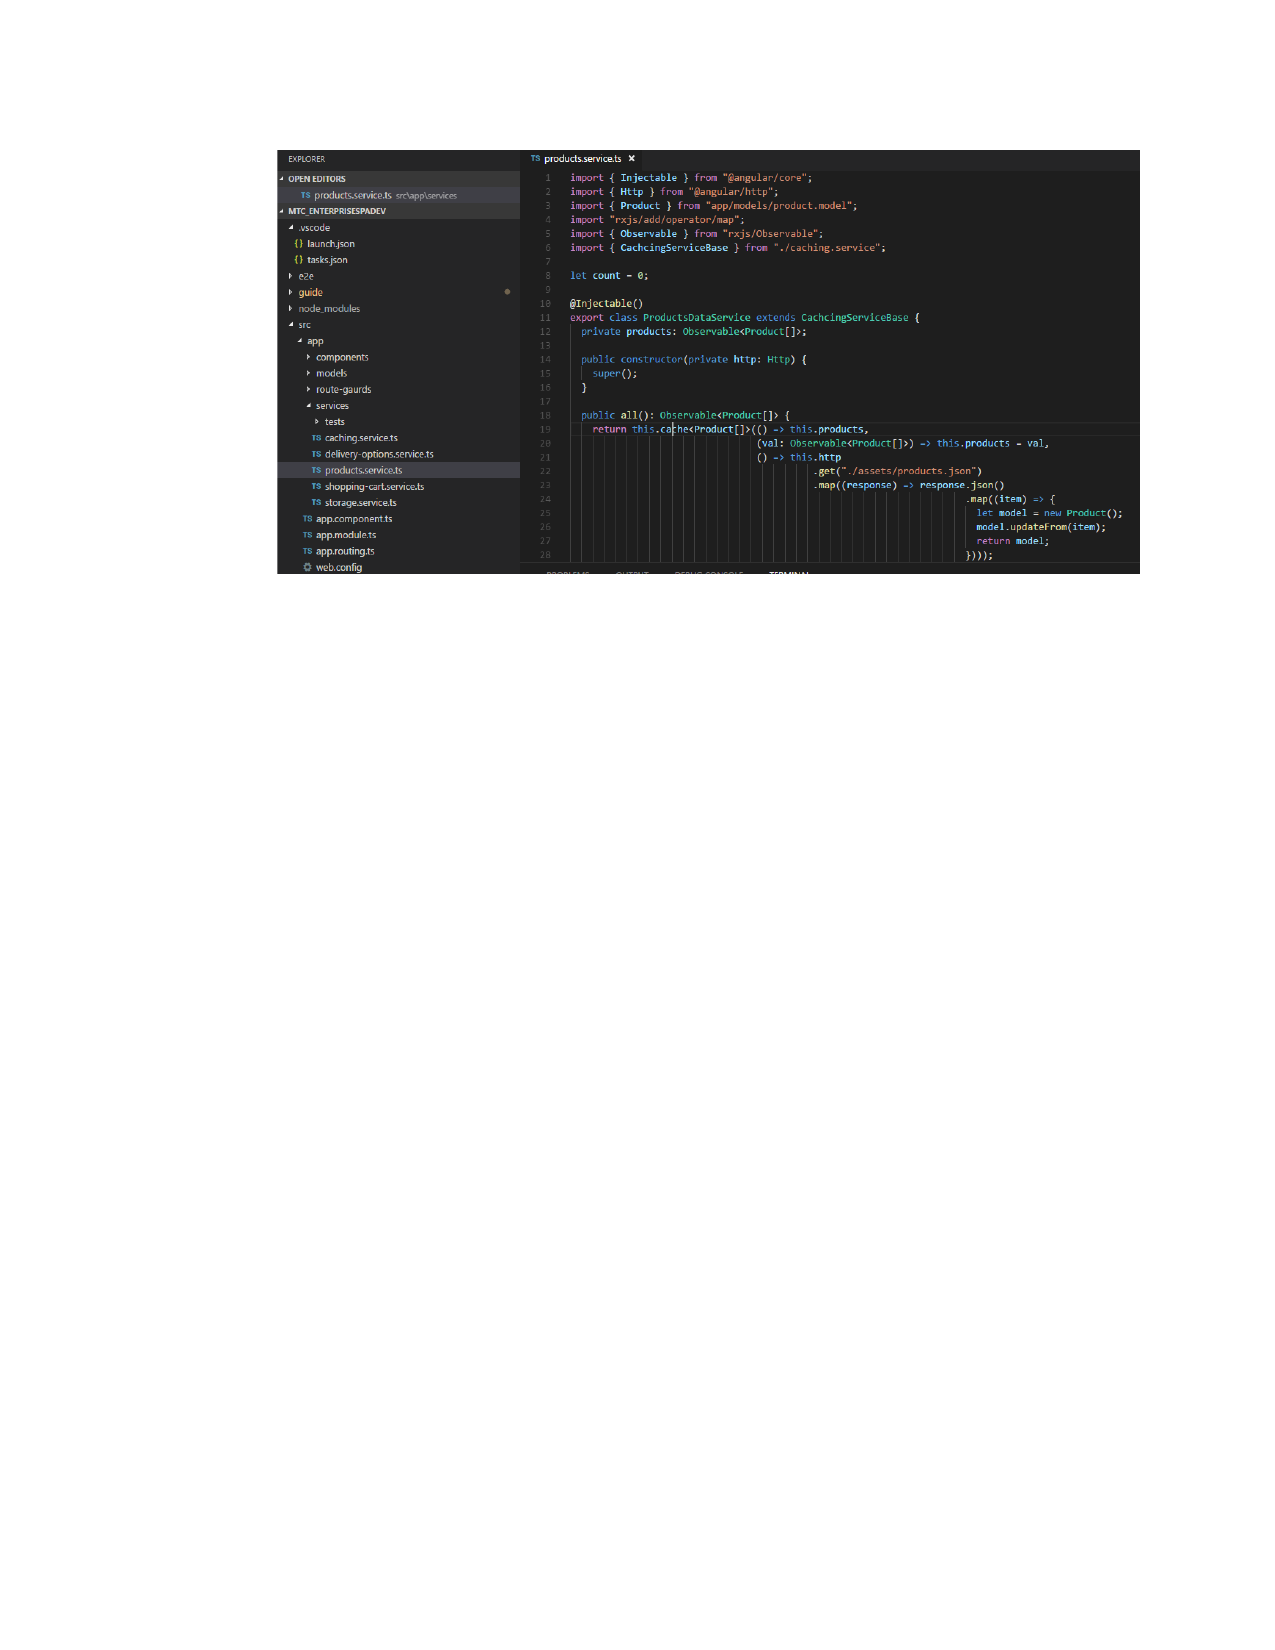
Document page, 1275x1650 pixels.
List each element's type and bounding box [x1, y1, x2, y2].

picture [277, 150, 1140, 574]
